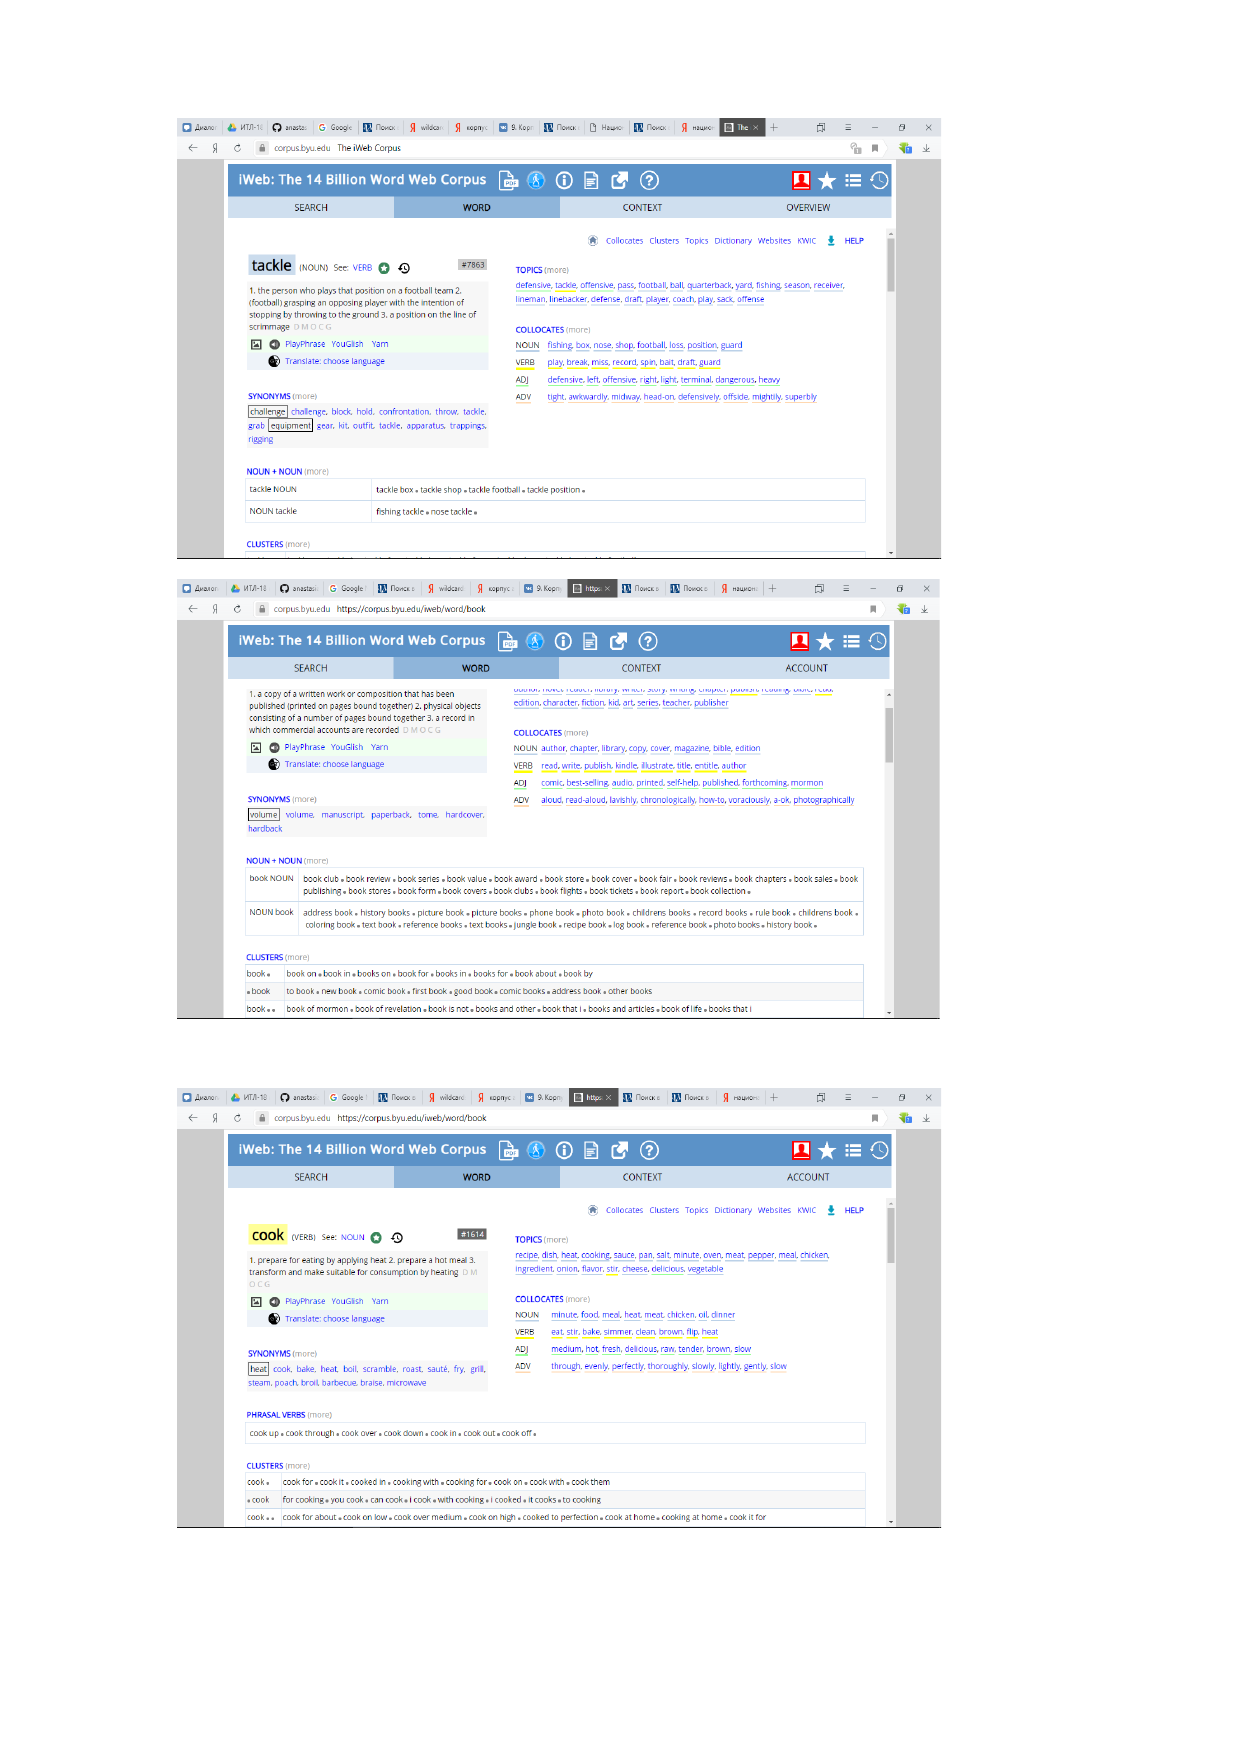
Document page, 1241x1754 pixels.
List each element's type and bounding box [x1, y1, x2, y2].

picture [177, 579, 940, 1019]
picture [177, 1088, 942, 1528]
picture [177, 118, 942, 559]
